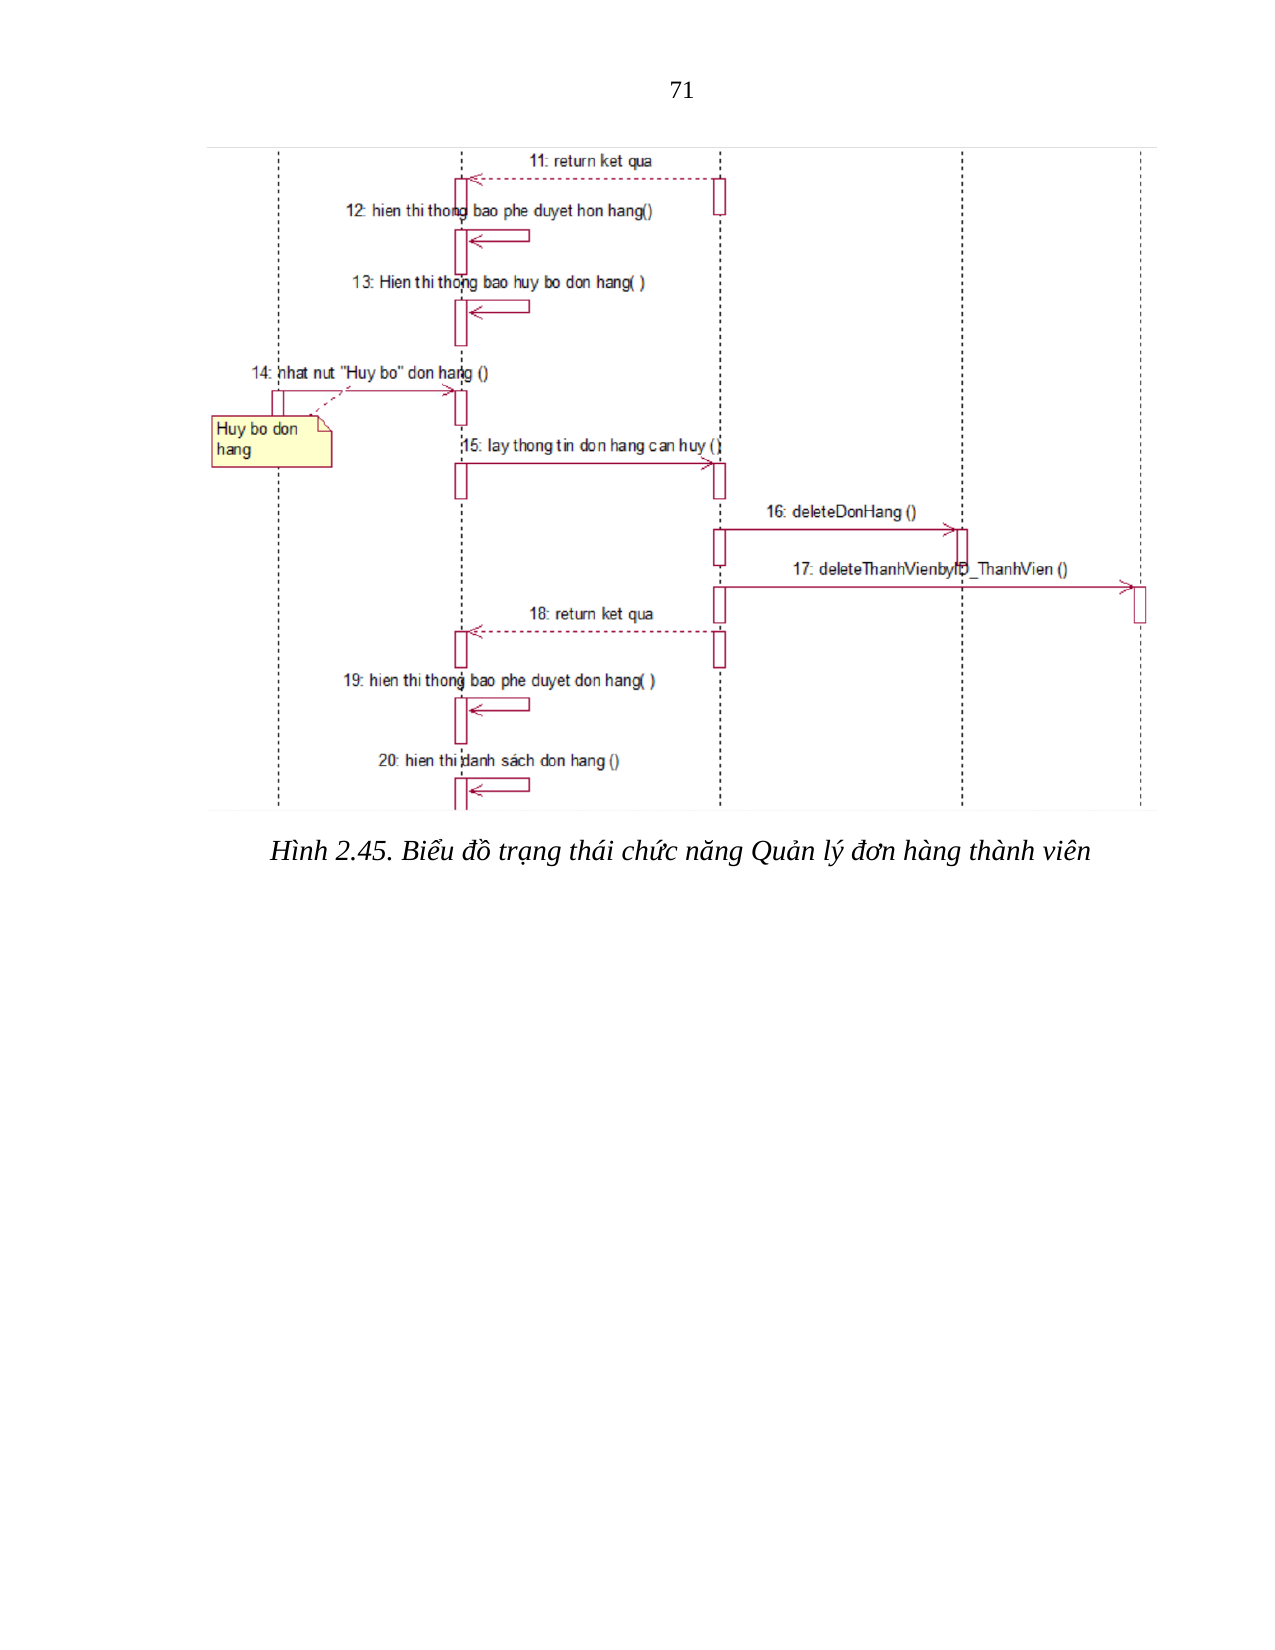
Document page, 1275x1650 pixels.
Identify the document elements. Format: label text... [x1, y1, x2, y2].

text Hình 2.45. Biểu đồ trạng thái chức năng Quản lý đơn hàng thành viên [207, 833, 1157, 866]
picture [206, 147, 1157, 811]
